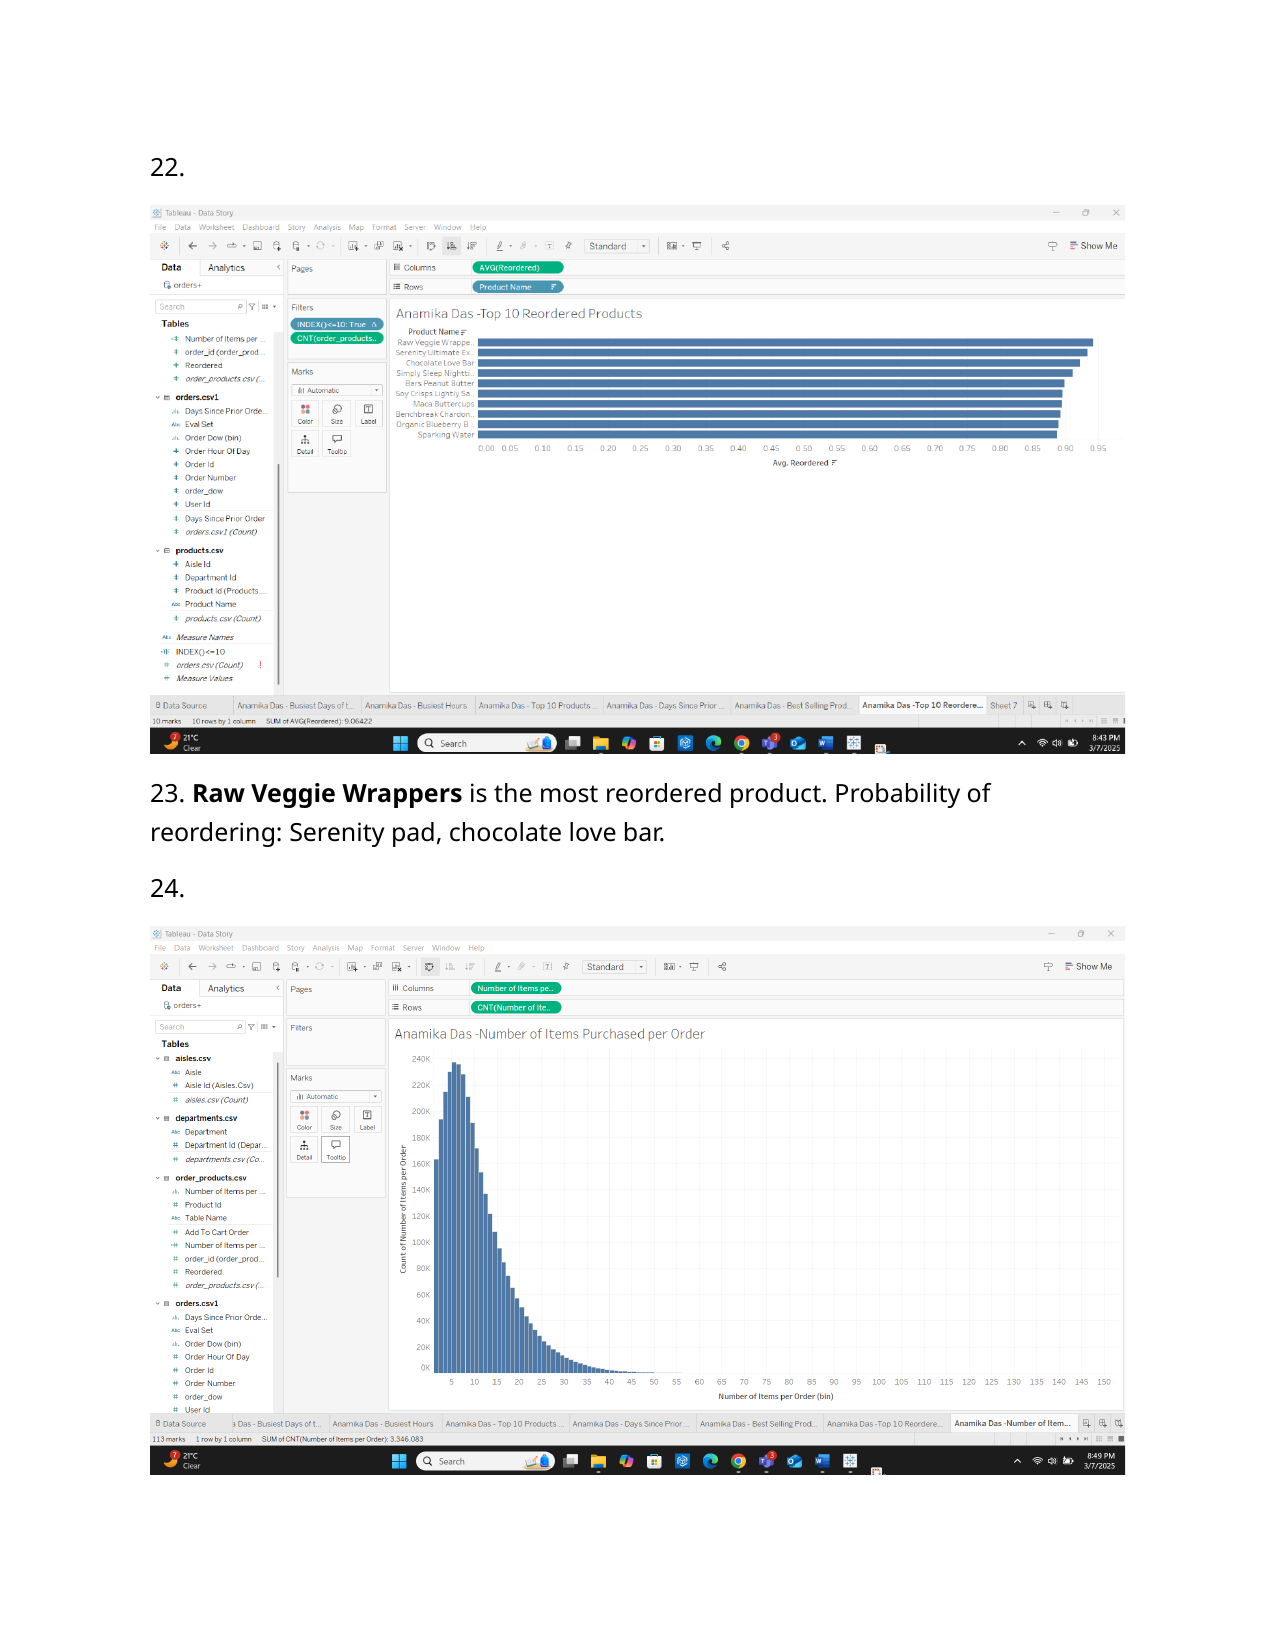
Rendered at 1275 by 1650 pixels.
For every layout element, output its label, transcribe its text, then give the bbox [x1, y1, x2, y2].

text 22. [150, 150, 1125, 184]
picture [150, 926, 1125, 1475]
picture [150, 205, 1125, 754]
text 24. [150, 870, 1125, 904]
text 23. Raw Veggie Wrappers is the most reordered product. Probability of reordering: Serenity pad, chocolate love bar. [150, 775, 1125, 849]
